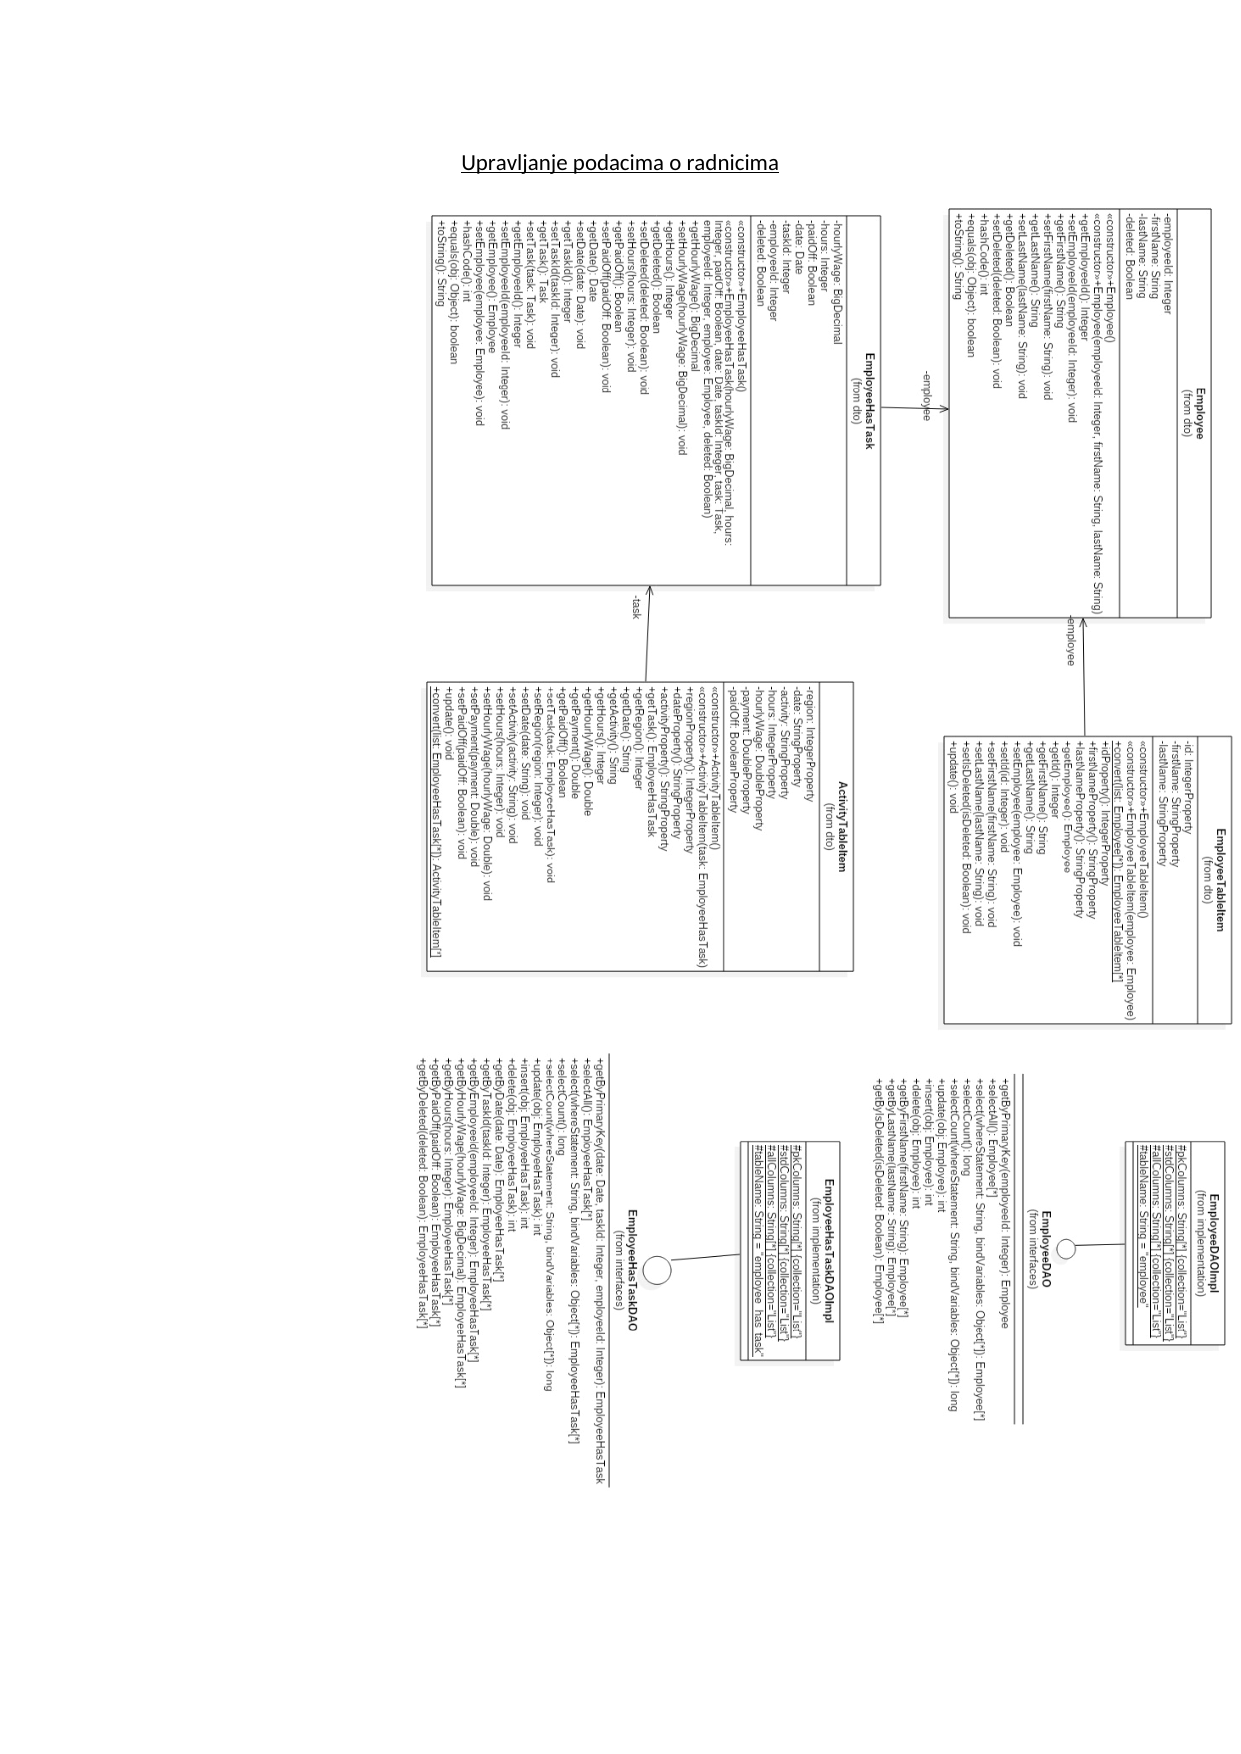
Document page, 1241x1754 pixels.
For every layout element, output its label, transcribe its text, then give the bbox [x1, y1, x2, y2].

text Upravljanje podacima o radnicima [148, 148, 1093, 176]
picture [380, 202, 1239, 1518]
